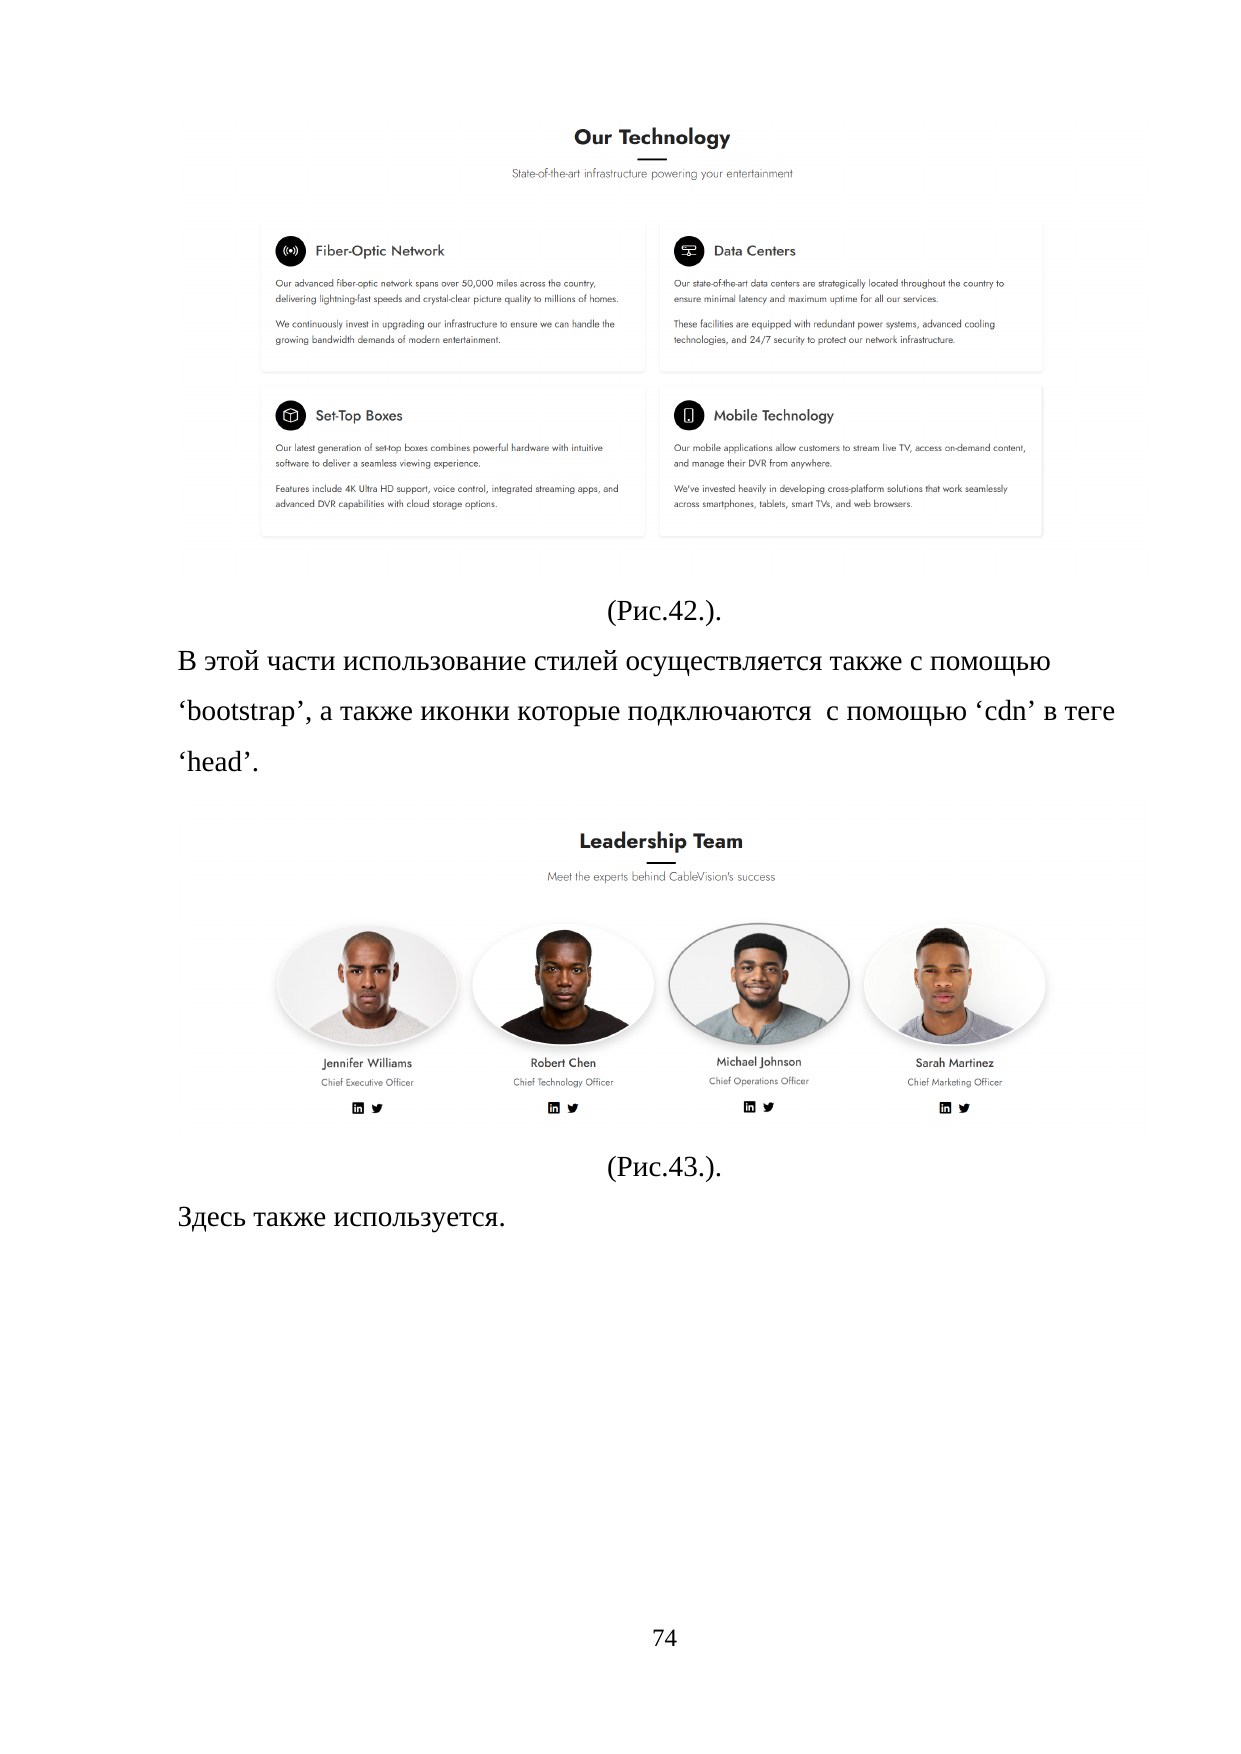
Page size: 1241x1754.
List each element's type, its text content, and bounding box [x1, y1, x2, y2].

picture [177, 118, 1152, 579]
text Здесь также используется. [177, 1199, 1152, 1232]
text (Рис.43.). [177, 1149, 1152, 1182]
text (Рис.42.). [177, 593, 1152, 626]
text В этой части использование стилей осуществляется также с помощью ‘bootstrap’, а также иконки которые подключаются с помощью ‘cdn’ в теге ‘head’. [177, 643, 1152, 777]
picture [177, 793, 1152, 1135]
